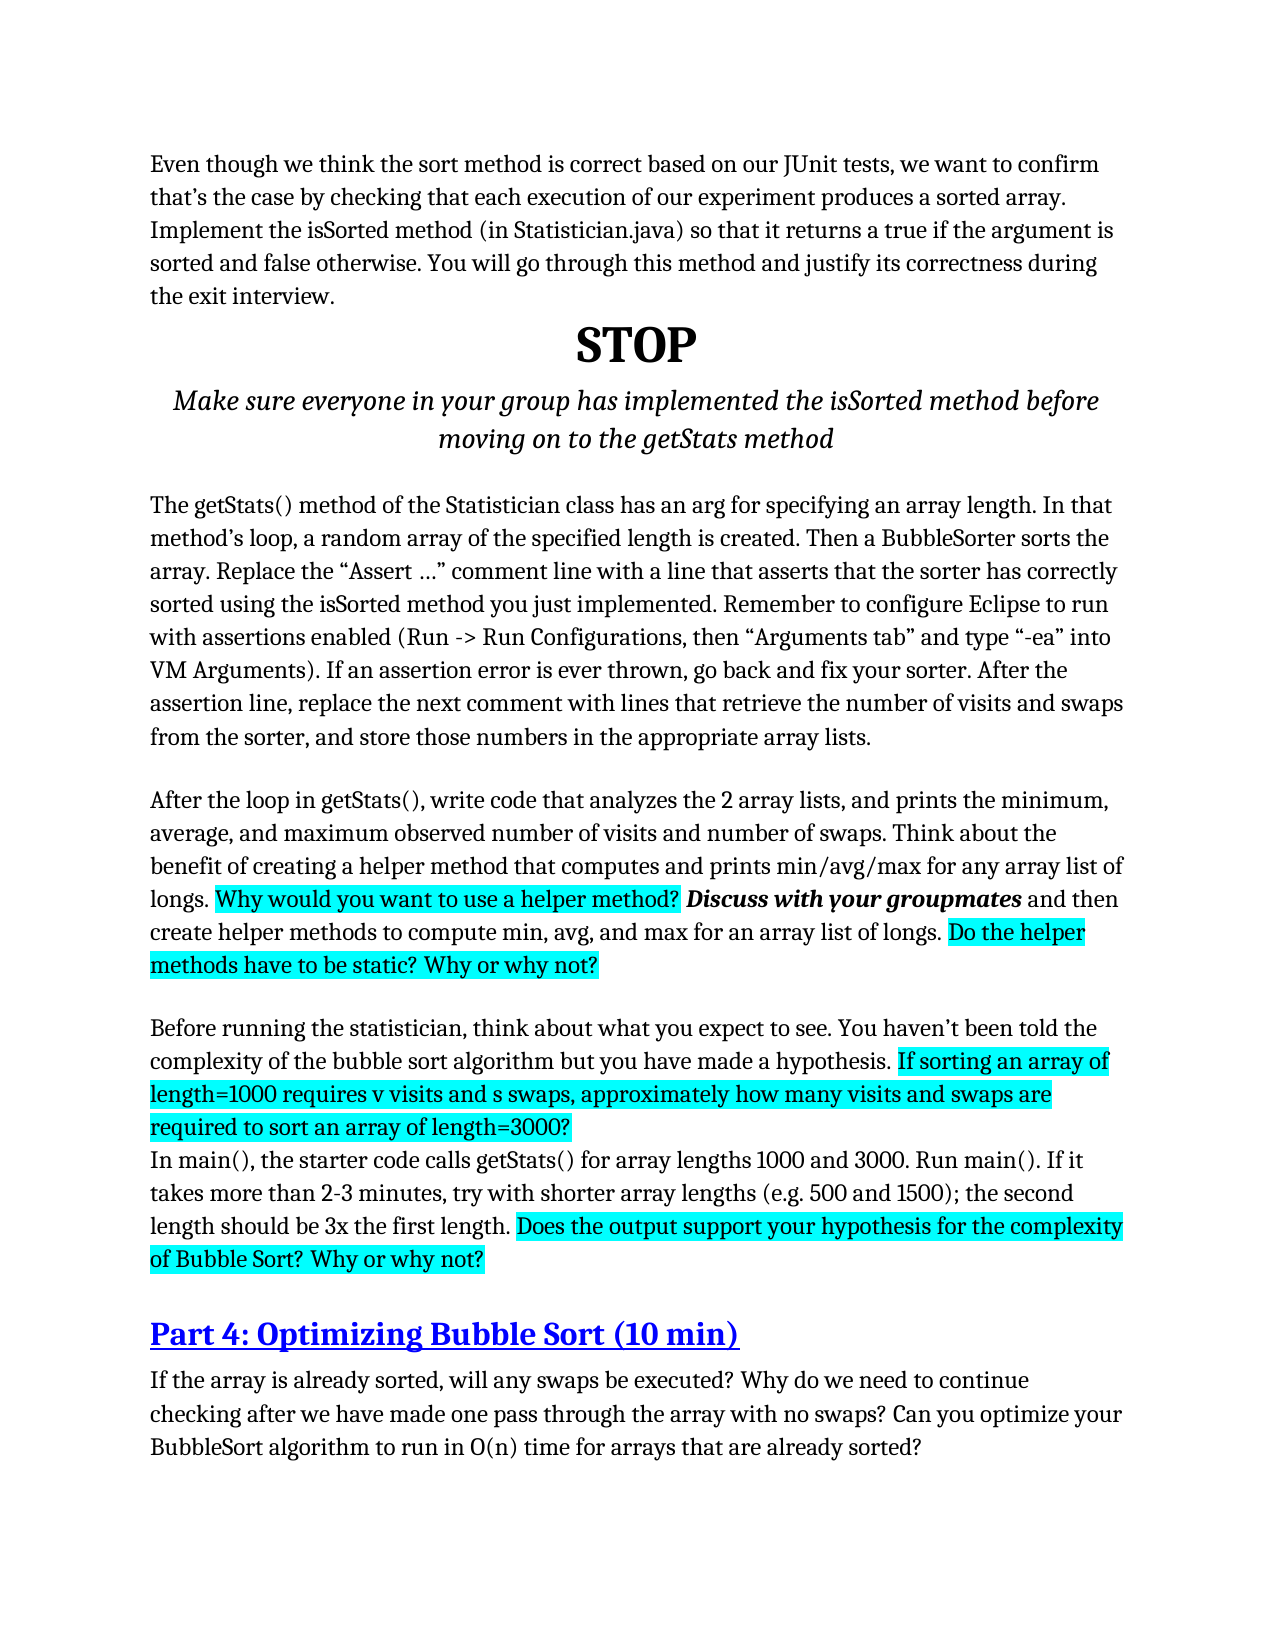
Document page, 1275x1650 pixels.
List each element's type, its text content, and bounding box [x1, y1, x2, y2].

text Make sure everyone in your group has implemented the isSorted method before moving on to the getStats method [150, 384, 1125, 456]
text If the array is already sorted, will any swaps be executed? Why do we need to continue checking after we have made one pass through the array with no swaps? Can you optimize your BubbleSort algorithm to run in O(n) time for arrays that are already sorted? [150, 1366, 1125, 1461]
text The getStats() method of the Statistician class has an arg for specifying an array length. In that method’s loop, a random array of the specified length is created. Then a BubbleSorter sorts the array. Replace the “Assert …” comment line with a line that asserts that the sorter has correctly sorted using the isSorted method you just implemented. Remember to configure Eclipse to run with assertions enabled (Run -> Run Configurations, then “Arguments tab” and type “-ea” into VM Arguments). If an assertion error is ever thrown, go back and fix your sorter. After the assertion line, replace the next comment with lines that retrieve the number of visits and swaps from the sorter, and store those numbers in the appropriate array lists. [150, 491, 1125, 751]
text Before running the statistician, think about what you expect to see. You haven’t been told the complexity of the bubble sort algorithm but you have made a hypothesis. If sorting an array of length=1000 requires v visits and s swaps, approximately how many visits and swaps are required to sort an array of length=3000? [150, 1014, 1125, 1142]
text STOP [150, 315, 1125, 375]
subtitle Part 4: Optimizing Bubble Sort (10 min) [150, 1316, 1125, 1354]
text Even though we think the sort method is correct based on our JUnit tests, we want to confirm that’s the case by checking that each execution of our experiment produces a sorted array. Implement the isSorted method (in Statistician.java) so that it returns a true if the argument is sorted and false otherwise. You will go through this method and justify its correctness during the exit interview. [150, 150, 1125, 311]
text After the loop in getStats(), write code that analyzes the 2 array lists, and prints the minimum, average, and maximum observed number of visits and number of swaps. Think about the benefit of creating a helper method that computes and prints min/avg/max for any array list of longs. Why would you want to use a helper method? Discuss with your groupmates and then create helper methods to compute min, avg, and max for an array list of longs. Do the helper methods have to be static? Why or why not? [150, 786, 1125, 979]
text In main(), the starter code calls getStats() for array lengths 1000 and 3000. Run main(). If it takes more than 2-3 minutes, try with shorter array lengths (e.g. 500 and 1500); the second length should be 3x the first length. Does the output support your hypothesis for the complexity of Bubble Sort? Why or why not? [150, 1146, 1125, 1274]
